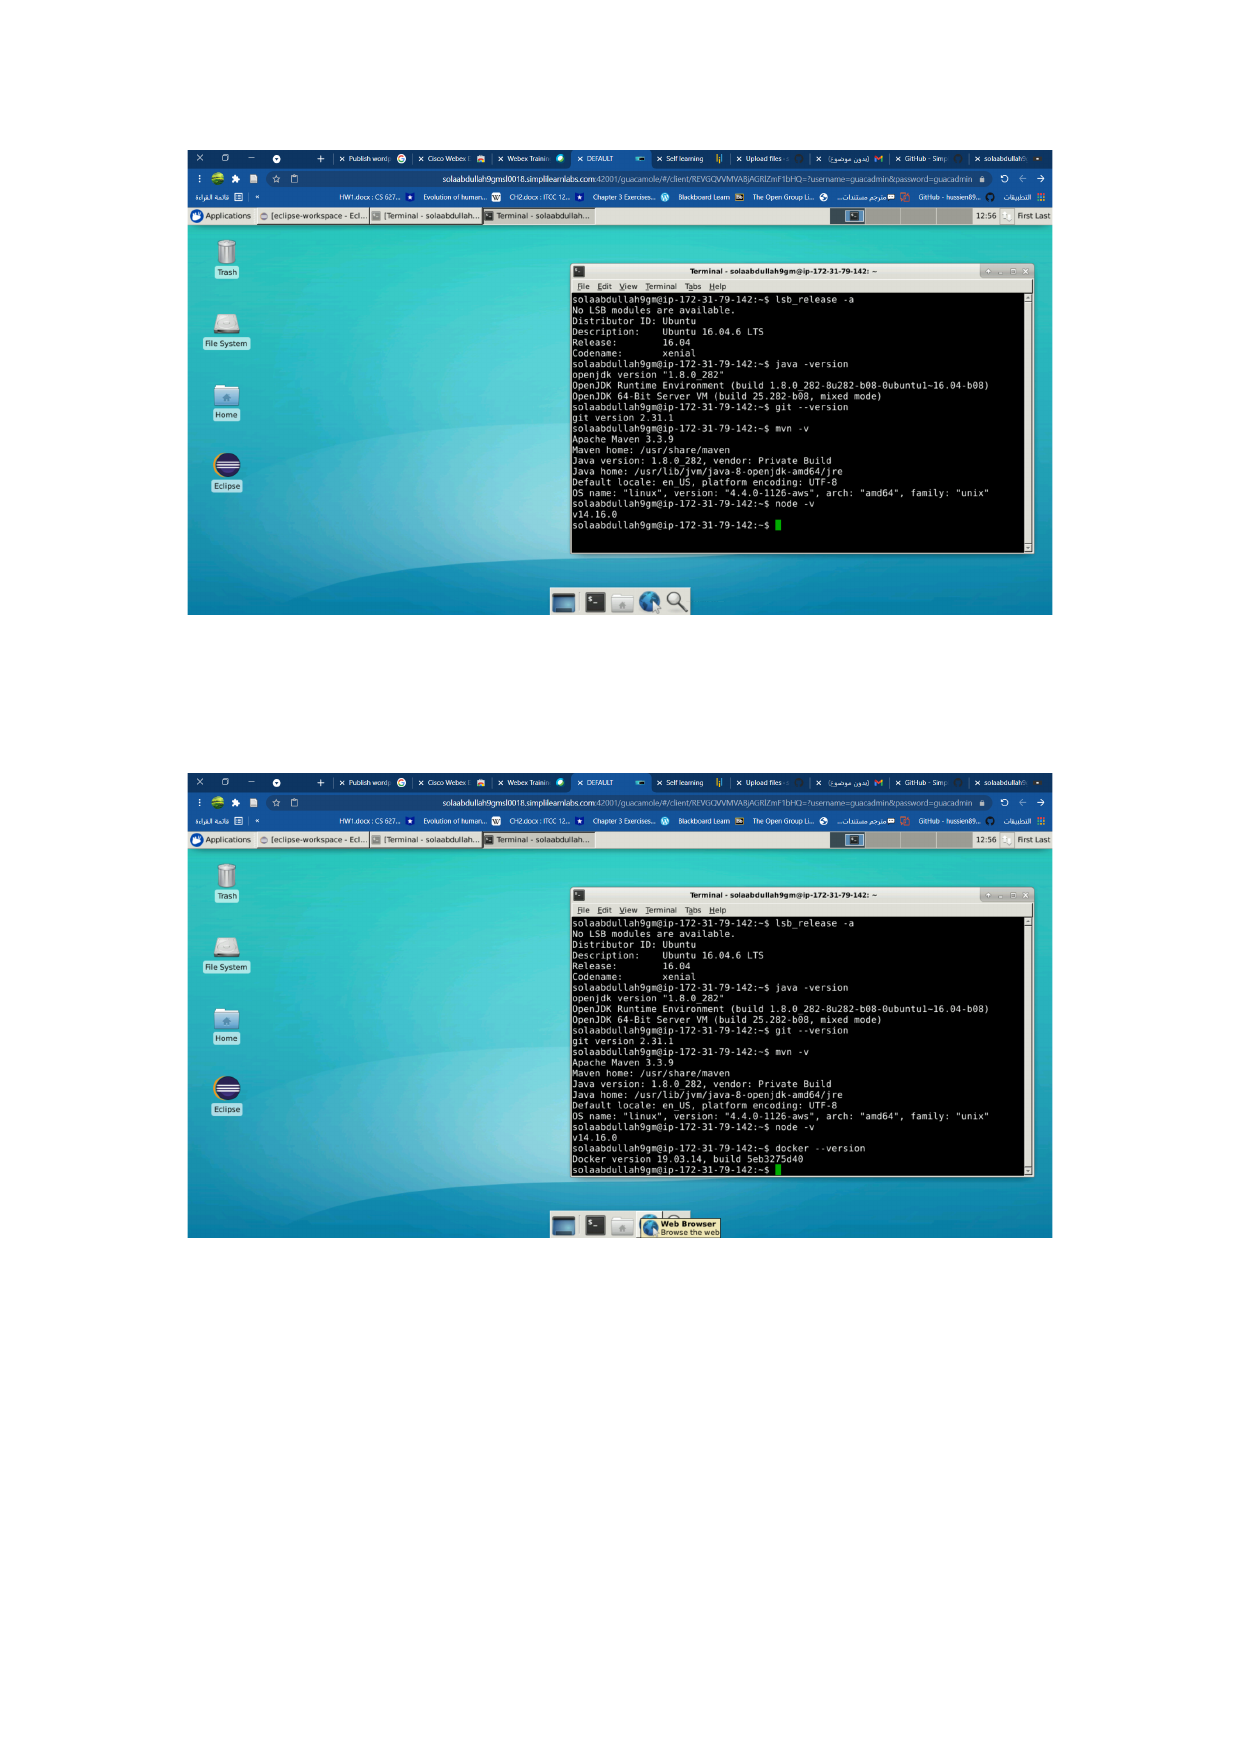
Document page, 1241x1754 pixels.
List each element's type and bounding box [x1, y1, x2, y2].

picture [187, 150, 1053, 615]
picture [187, 773, 1053, 1238]
